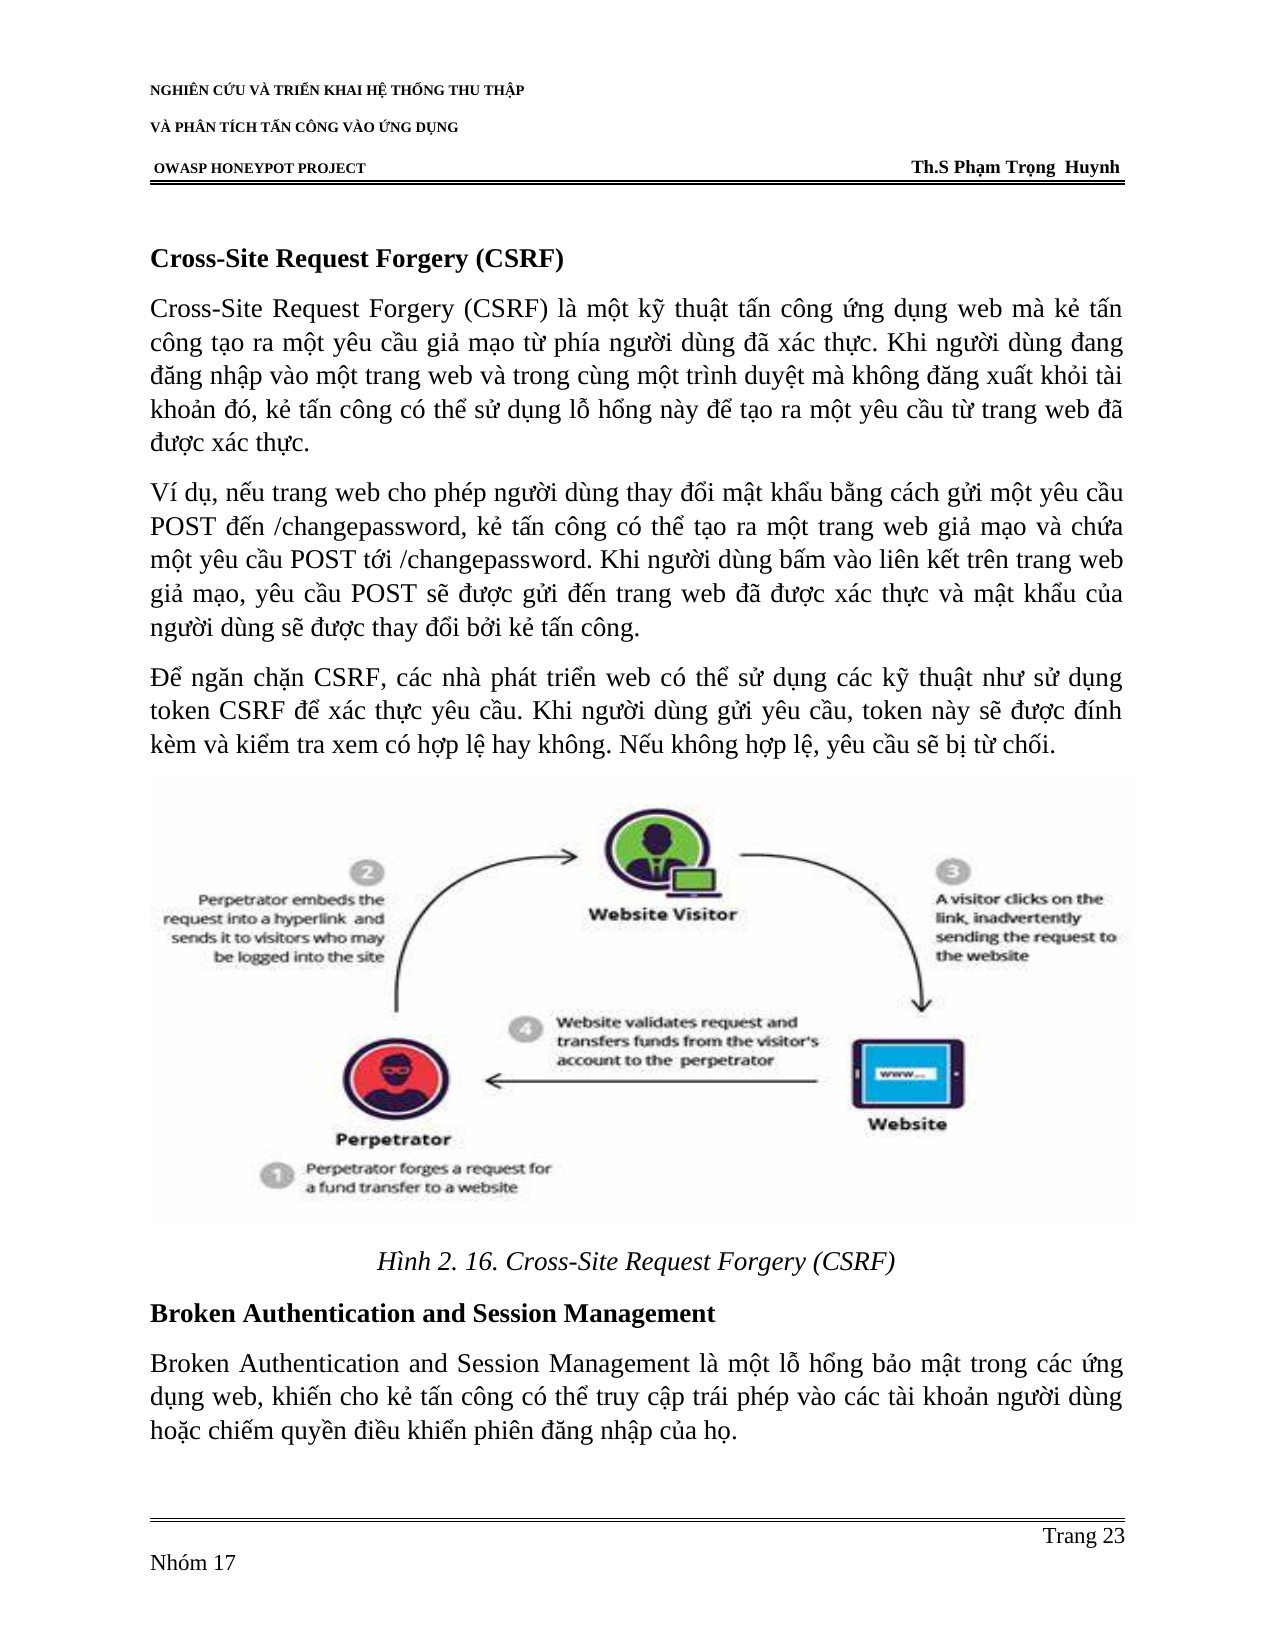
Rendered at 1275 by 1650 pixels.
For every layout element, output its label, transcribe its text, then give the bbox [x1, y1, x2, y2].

text Hình 2. 16. Cross-Site Request Forgery (CSRF) [150, 1245, 1125, 1276]
text Cross-Site Request Forgery (CSRF) là một kỹ thuật tấn công ứng dụng web mà kẻ tấn công tạo ra một yêu cầu giả mạo từ phía người dùng đã xác thực. Khi người dùng đang đăng nhập vào một trang web và trong cùng một trình duyệt mà không đăng xuất khỏi tài khoản đó, kẻ tấn công có thể sử dụng lỗ hổng này để tạo ra một yêu cầu từ trang web đã được xác thực. [150, 292, 1125, 457]
text Broken Authentication and Session Management là một lỗ hổng bảo mật trong các ứng dụng web, khiến cho kẻ tấn công có thể truy cập trái phép vào các tài khoản người dùng hoặc chiếm quyền điều khiển phiên đăng nhập của họ. [150, 1347, 1125, 1445]
picture [150, 778, 1134, 1226]
text Cross-Site Request Forgery (CSRF) [150, 242, 1125, 273]
text Broken Authentication and Session Management [150, 1297, 1125, 1328]
text Ví dụ, nếu trang web cho phép người dùng thay đổi mật khẩu bằng cách gửi một yêu cầu POST đến /changepassword, kẻ tấn công có thể tạo ra một trang web giả mạo và chứa một yêu cầu POST tới /changepassword. Khi người dùng bấm vào liên kết trên trang web giả mạo, yêu cầu POST sẽ được gửi đến trang web đã được xác thực và mật khẩu của người dùng sẽ được thay đổi bởi kẻ tấn công. [150, 477, 1125, 642]
text Để ngăn chặn CSRF, các nhà phát triển web có thể sử dụng các kỹ thuật như sử dụng token CSRF để xác thực yêu cầu. Khi người dùng gửi yêu cầu, token này sẽ được đính kèm và kiểm tra xem có hợp lệ hay không. Nếu không hợp lệ, yêu cầu sẽ bị từ chối. [150, 661, 1125, 759]
